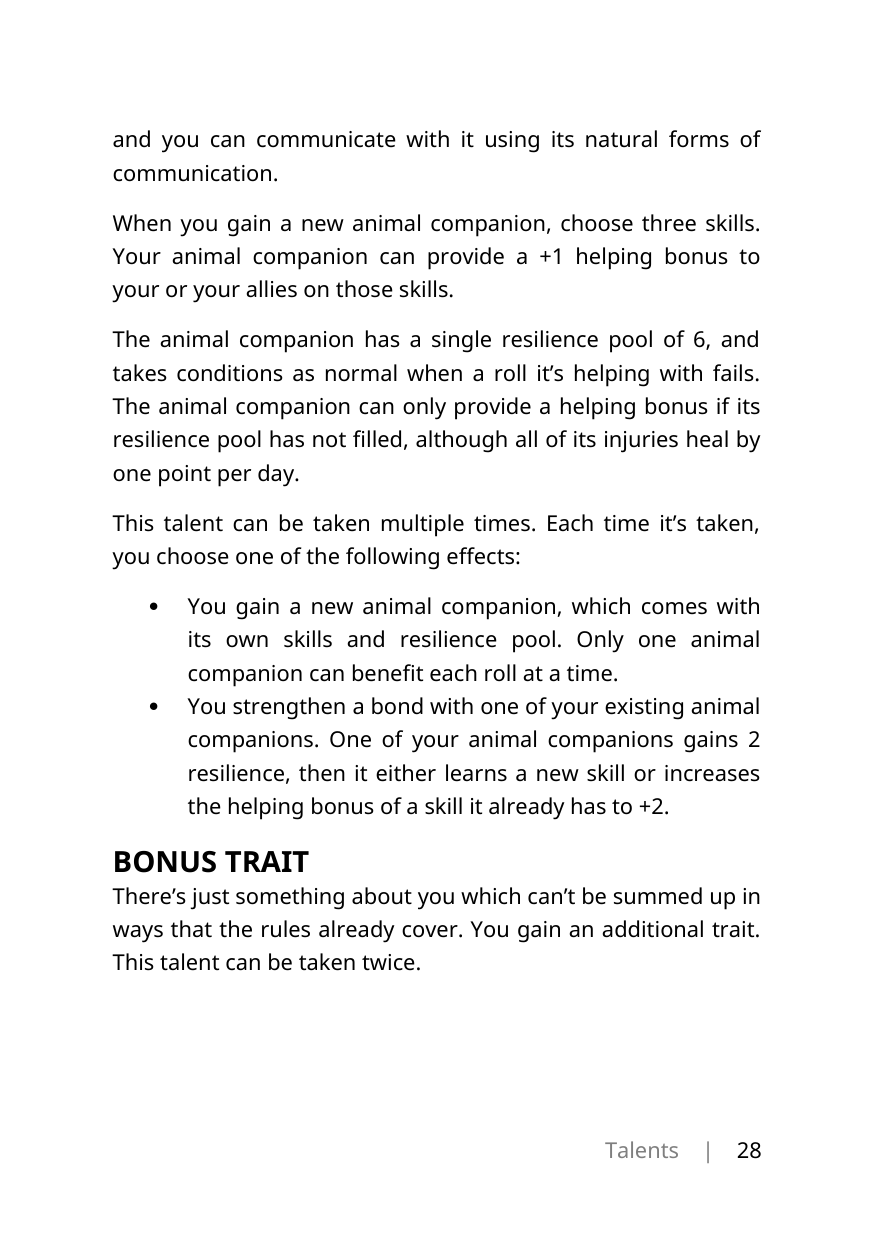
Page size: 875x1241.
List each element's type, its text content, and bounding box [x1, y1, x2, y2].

text The animal companion has a single resilience pool of 6, and takes conditions as normal when a roll it’s helping with fails. The animal companion can only provide a helping bonus if its resilience pool has not filled, although all of its injuries heal by one point per day. [112, 324, 762, 487]
text This talent can be taken multiple times. Each time it’s taken, you choose one of the following effects: [112, 508, 762, 571]
text When you gain a new animal companion, choose three skills. Your animal companion can provide a +1 helping bonus to your or your allies on those skills. [112, 208, 762, 304]
list You strengthen a bond with one of your existing animal companions. One of your animal companions gains 2 resilience, then it either learns a new skill or increases the helping bonus of a skill it already has to +2. [150, 691, 762, 821]
subtitle Bonus Trait [112, 841, 762, 881]
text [112, 124, 762, 187]
text There’s just something about you which can’t be summed up in ways that the rules already cover. You gain an additional trait. This talent can be taken twice. [112, 881, 762, 977]
list You gain a new animal companion, which comes with its own skills and resilience pool. Only one animal companion can benefit each roll at a time. [150, 591, 762, 687]
